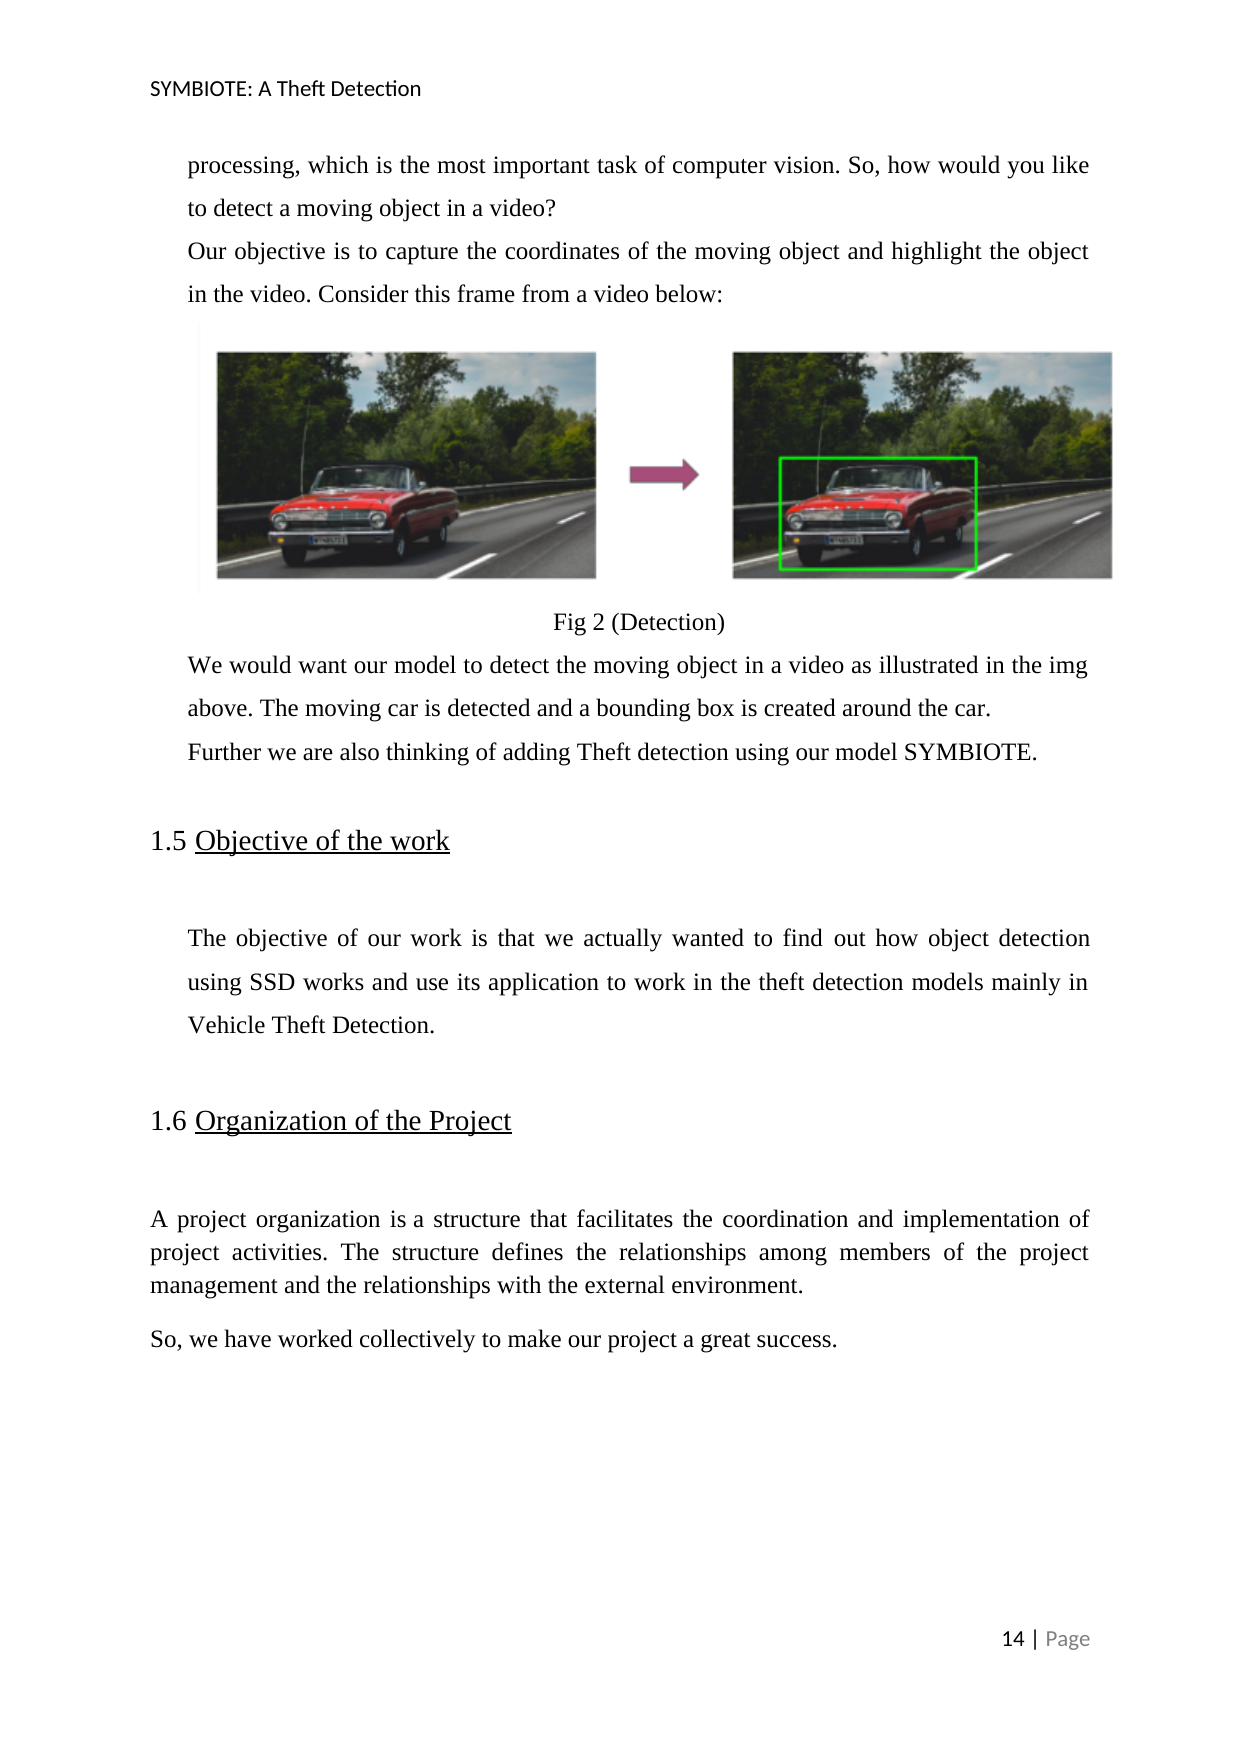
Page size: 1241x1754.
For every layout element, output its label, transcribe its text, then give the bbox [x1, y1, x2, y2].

text Our objective is to capture the coordinates of the moving object and highlight the object in the video. Consider this frame from a video below: [187, 236, 1090, 308]
list Organization of the Project [150, 1103, 1090, 1137]
picture [187, 322, 1128, 594]
text Fig 2 (Detection) [187, 607, 1090, 636]
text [187, 150, 1090, 222]
list Objective of the work [150, 823, 1090, 856]
text The objective of our work is that we actually wanted to find out how object detection using SSD works and use its application to work in the theft detection models mainly in Vehicle Theft Detection. [187, 923, 1090, 1038]
text Further we are also thinking of adding Theft detection using our model SYMBIOTE. [187, 737, 1090, 765]
text A project organization is a structure that facilitates the coordination and implementation of project activities. The structure defines the relationships among members of the project management and the relationships with the external environment. [150, 1204, 1090, 1299]
text We would want our model to detect the moving object in a video as illustrated in the img above. The moving car is detected and a bounding box is created around the car. [187, 650, 1090, 722]
text So, we have worked collectively to make our project a great success. [150, 1324, 1090, 1352]
